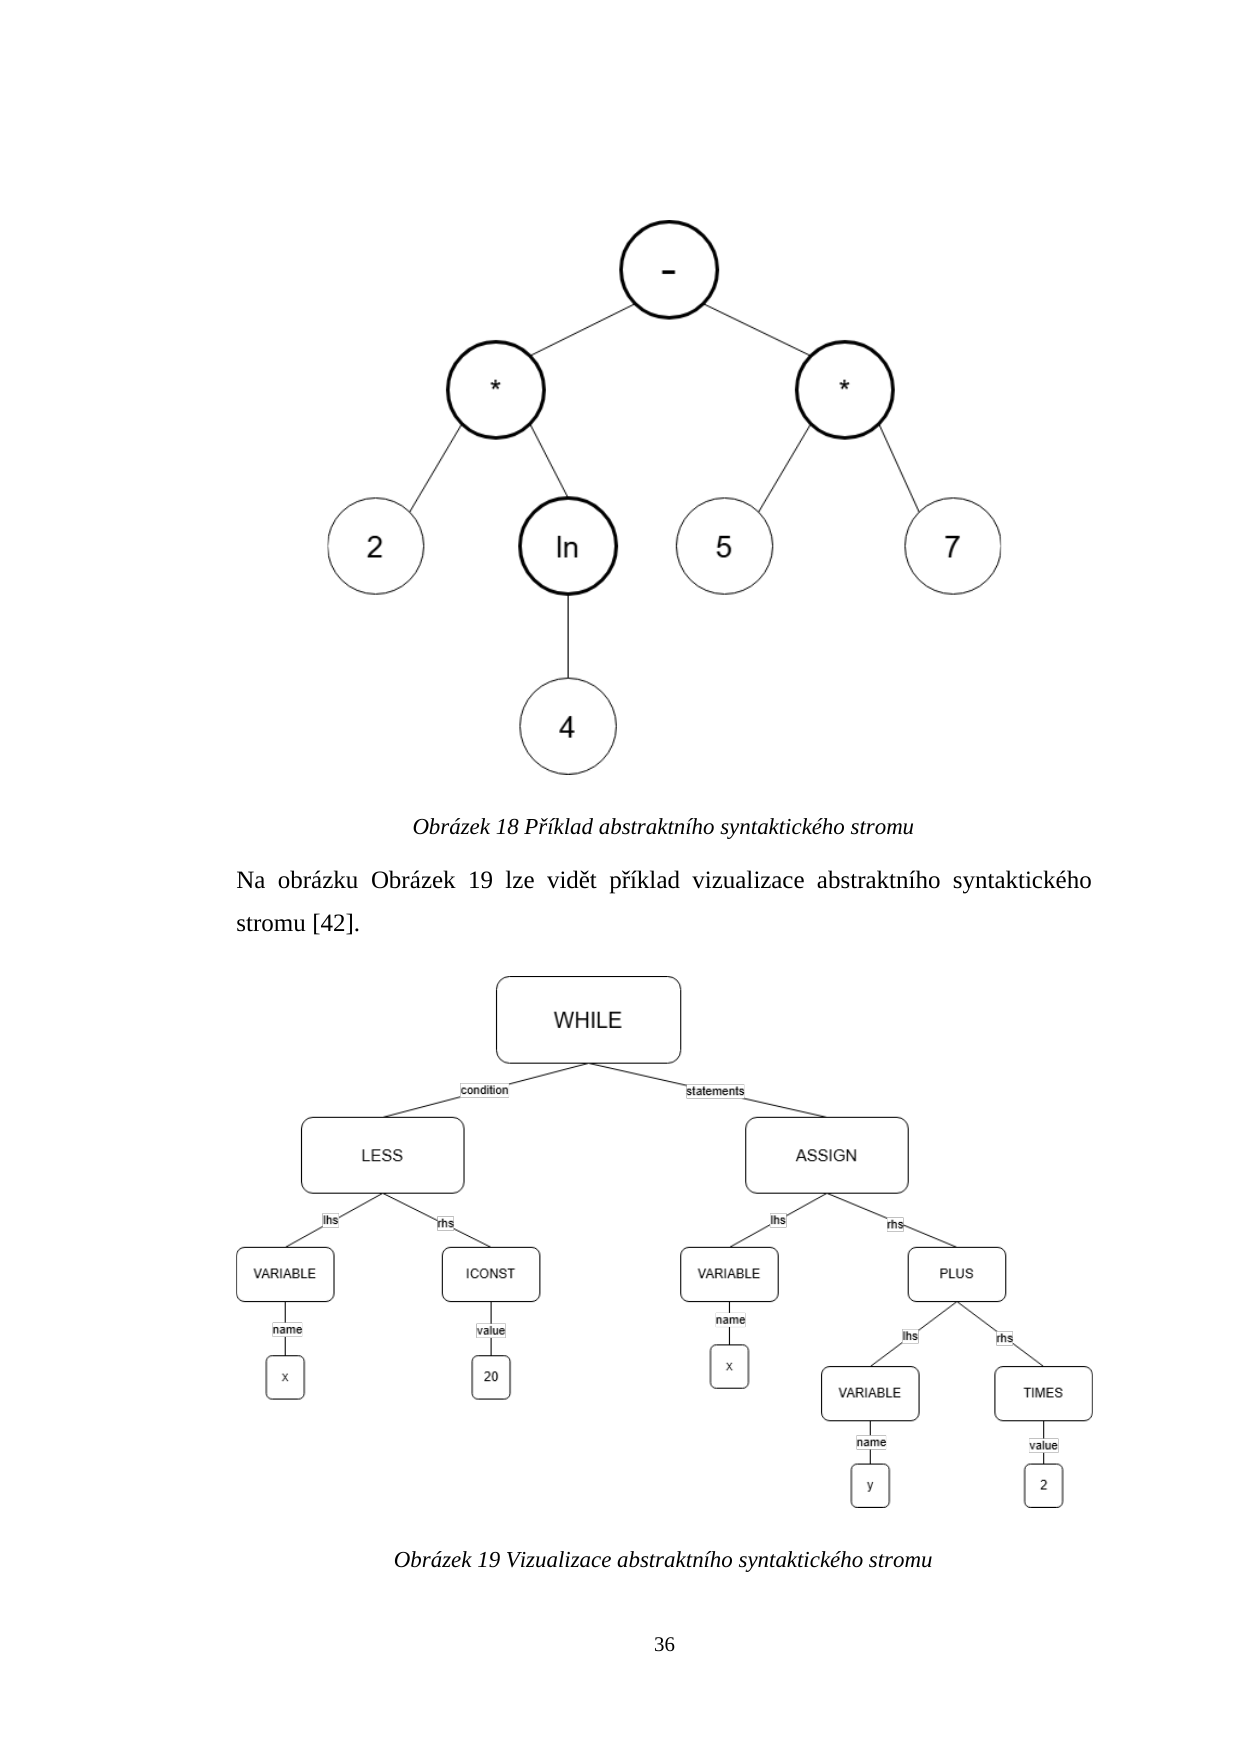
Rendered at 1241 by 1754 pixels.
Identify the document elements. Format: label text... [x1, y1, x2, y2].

picture [236, 976, 1093, 1508]
text Obrázek 19 Vizualizace abstraktního syntaktického stromu [236, 1546, 1092, 1572]
text Obrázek 18 Příklad abstraktního syntaktického stromu [236, 813, 1092, 839]
text Na obrázku 19 lze vidět příklad vizualizace abstraktního syntaktického stromu [42]. [236, 865, 1092, 937]
picture [327, 220, 1002, 775]
